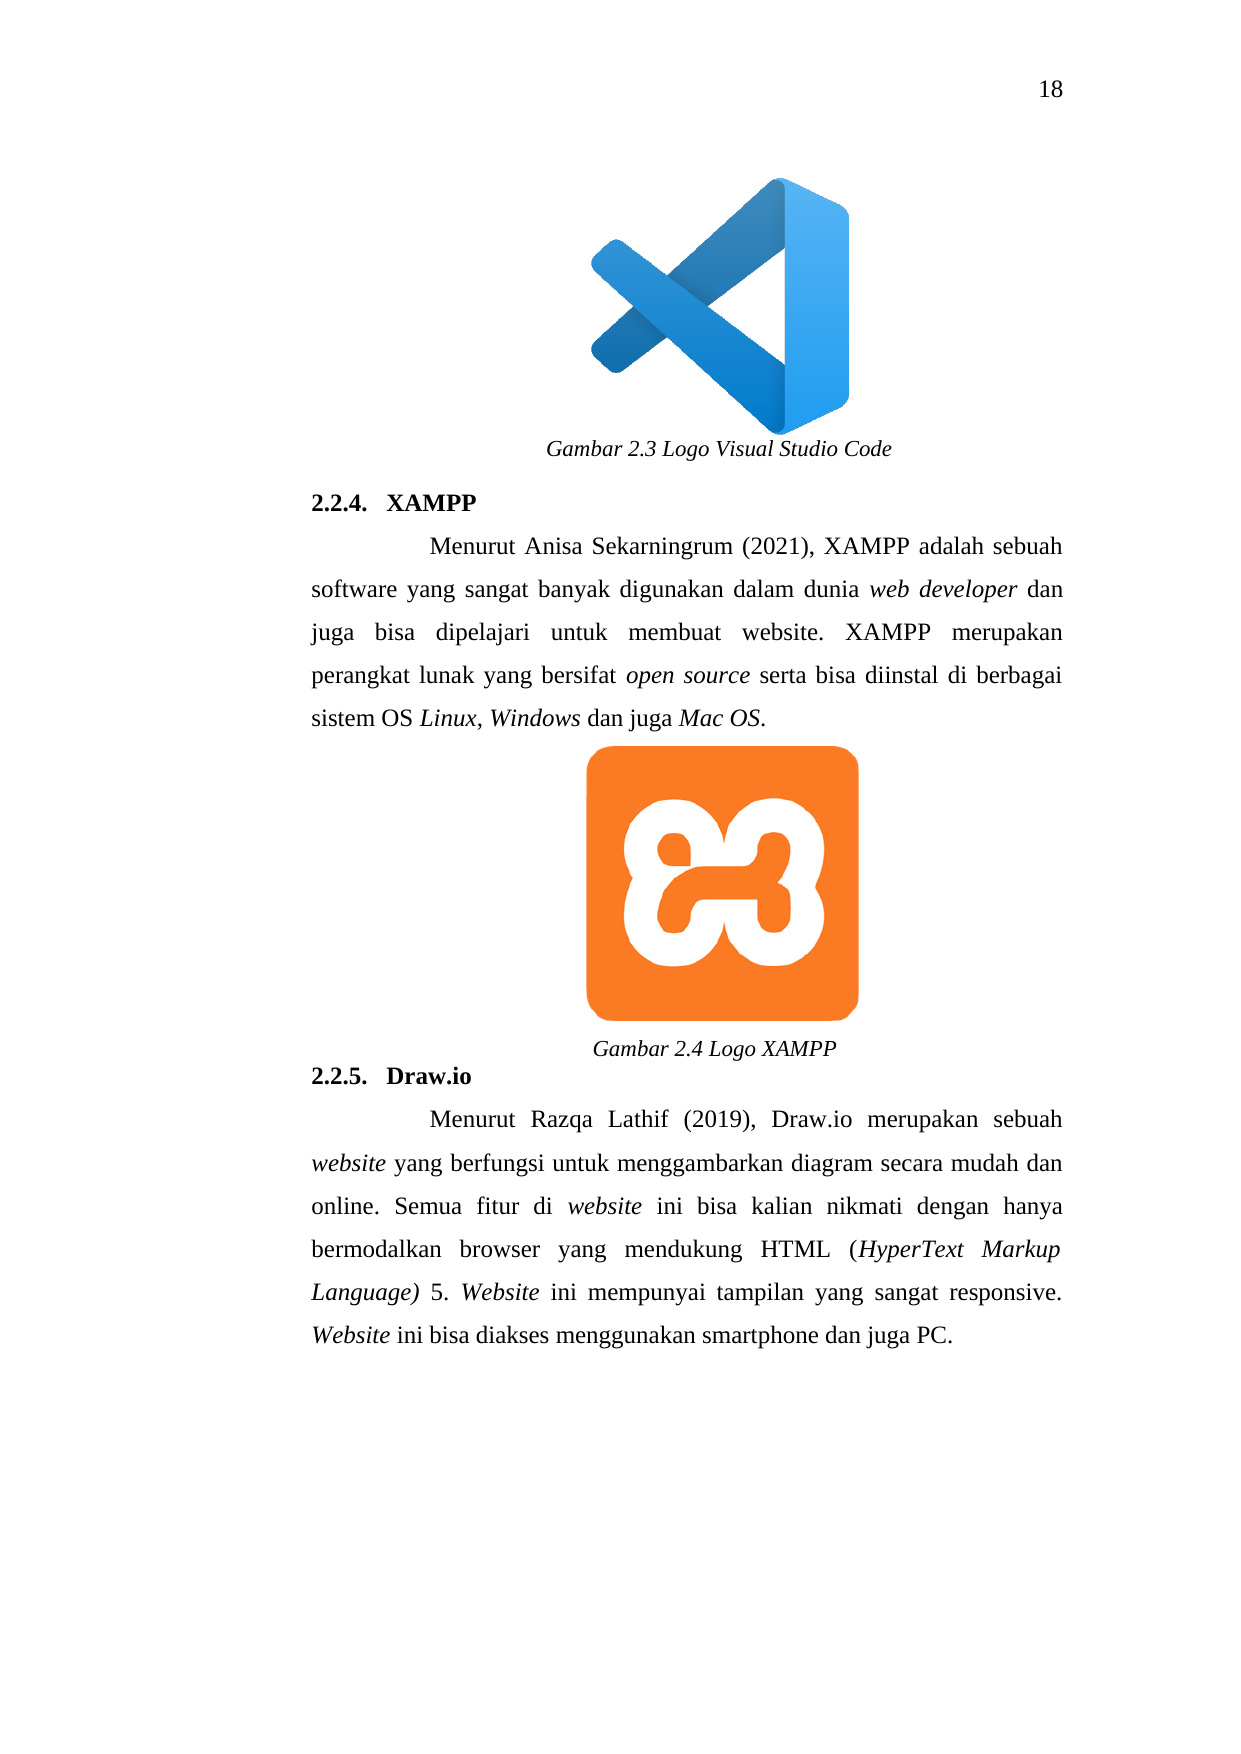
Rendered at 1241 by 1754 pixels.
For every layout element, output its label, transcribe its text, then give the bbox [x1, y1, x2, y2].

subtitle Menurut Anisa Sekarningrum (2021), XAMPP adalah sebuah software yang sangat banyak digunakan dalam dunia web developer dan juga bisa dipelajari untuk membuat website. XAMPP merupakan perangkat lunak yang bersifat open source serta bisa diinstal di berbagai sistem OS Linux, Windows dan juga Mac OS. [311, 531, 1063, 732]
picture [591, 177, 849, 435]
text Gambar 2.3 Logo Visual Studio Code [367, 435, 1063, 461]
subtitle Draw.io [311, 1061, 1063, 1090]
text Menurut Razqa Lathif (2019), Draw.io merupakan sebuah website yang berfungsi untuk menggambarkan diagram secara mudah dan online. Semua fitur di website ini bisa kalian nikmati dengan hanya bermodalkan browser yang mendukung HTML (HyperText Markup Language) 5. Website ini mempunyai tampilan yang sangat responsive. Website ini bisa diakses menggunakan smartphone dan juga PC. [311, 1104, 1063, 1349]
picture [586, 746, 859, 1021]
subtitle XAMPP [311, 488, 1063, 516]
text Gambar 2.4 Logo XAMPP [236, 1035, 1063, 1061]
